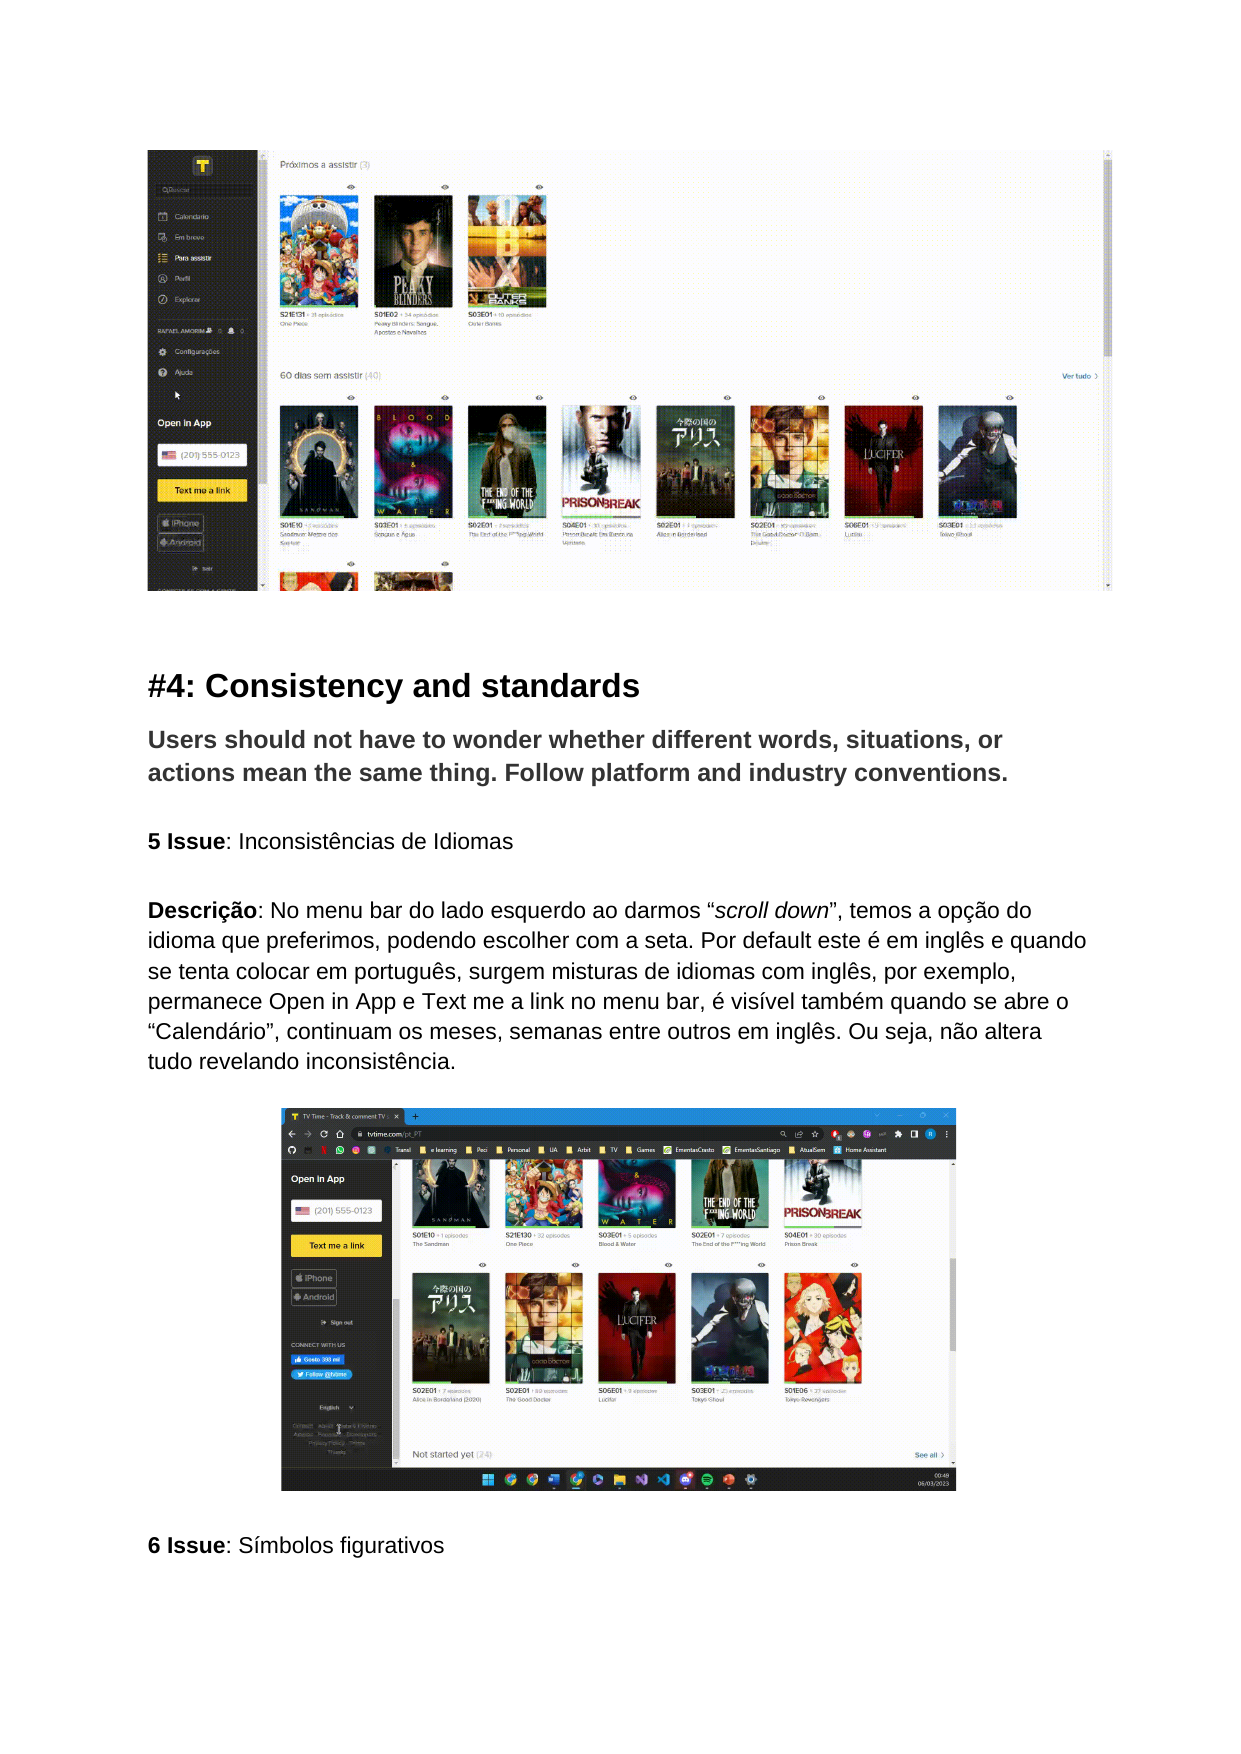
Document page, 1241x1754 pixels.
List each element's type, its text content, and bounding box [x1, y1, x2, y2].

subtitle 6 Issue: Símbolos figurativos [148, 1532, 1090, 1558]
picture [281, 1108, 957, 1491]
text Descrição: No menu bar do lado esquerdo ao darmos “scroll down”, temos a opção do idioma que preferimos, podendo escolher com a seta. Por default este é em inglês e quando se tenta colocar em português, surgem misturas de idiomas com inglês, por exemplo, permanece Open in App e Text me a link no menu bar, é visível também quando se abre o “Calendário”, continuam os meses, semanas entre outros em inglês. Ou seja, não altera tudo revelando inconsistência. [148, 897, 1090, 1074]
subtitle #4: Consistency and standards [148, 666, 1090, 705]
text Users should not have to wonder whether different words, situations, or actions mean the same thing. Follow platform and industry conventions. [148, 724, 1090, 786]
subtitle 5 Issue: Inconsistências de Idiomas [148, 828, 1090, 854]
picture [147, 150, 1113, 591]
